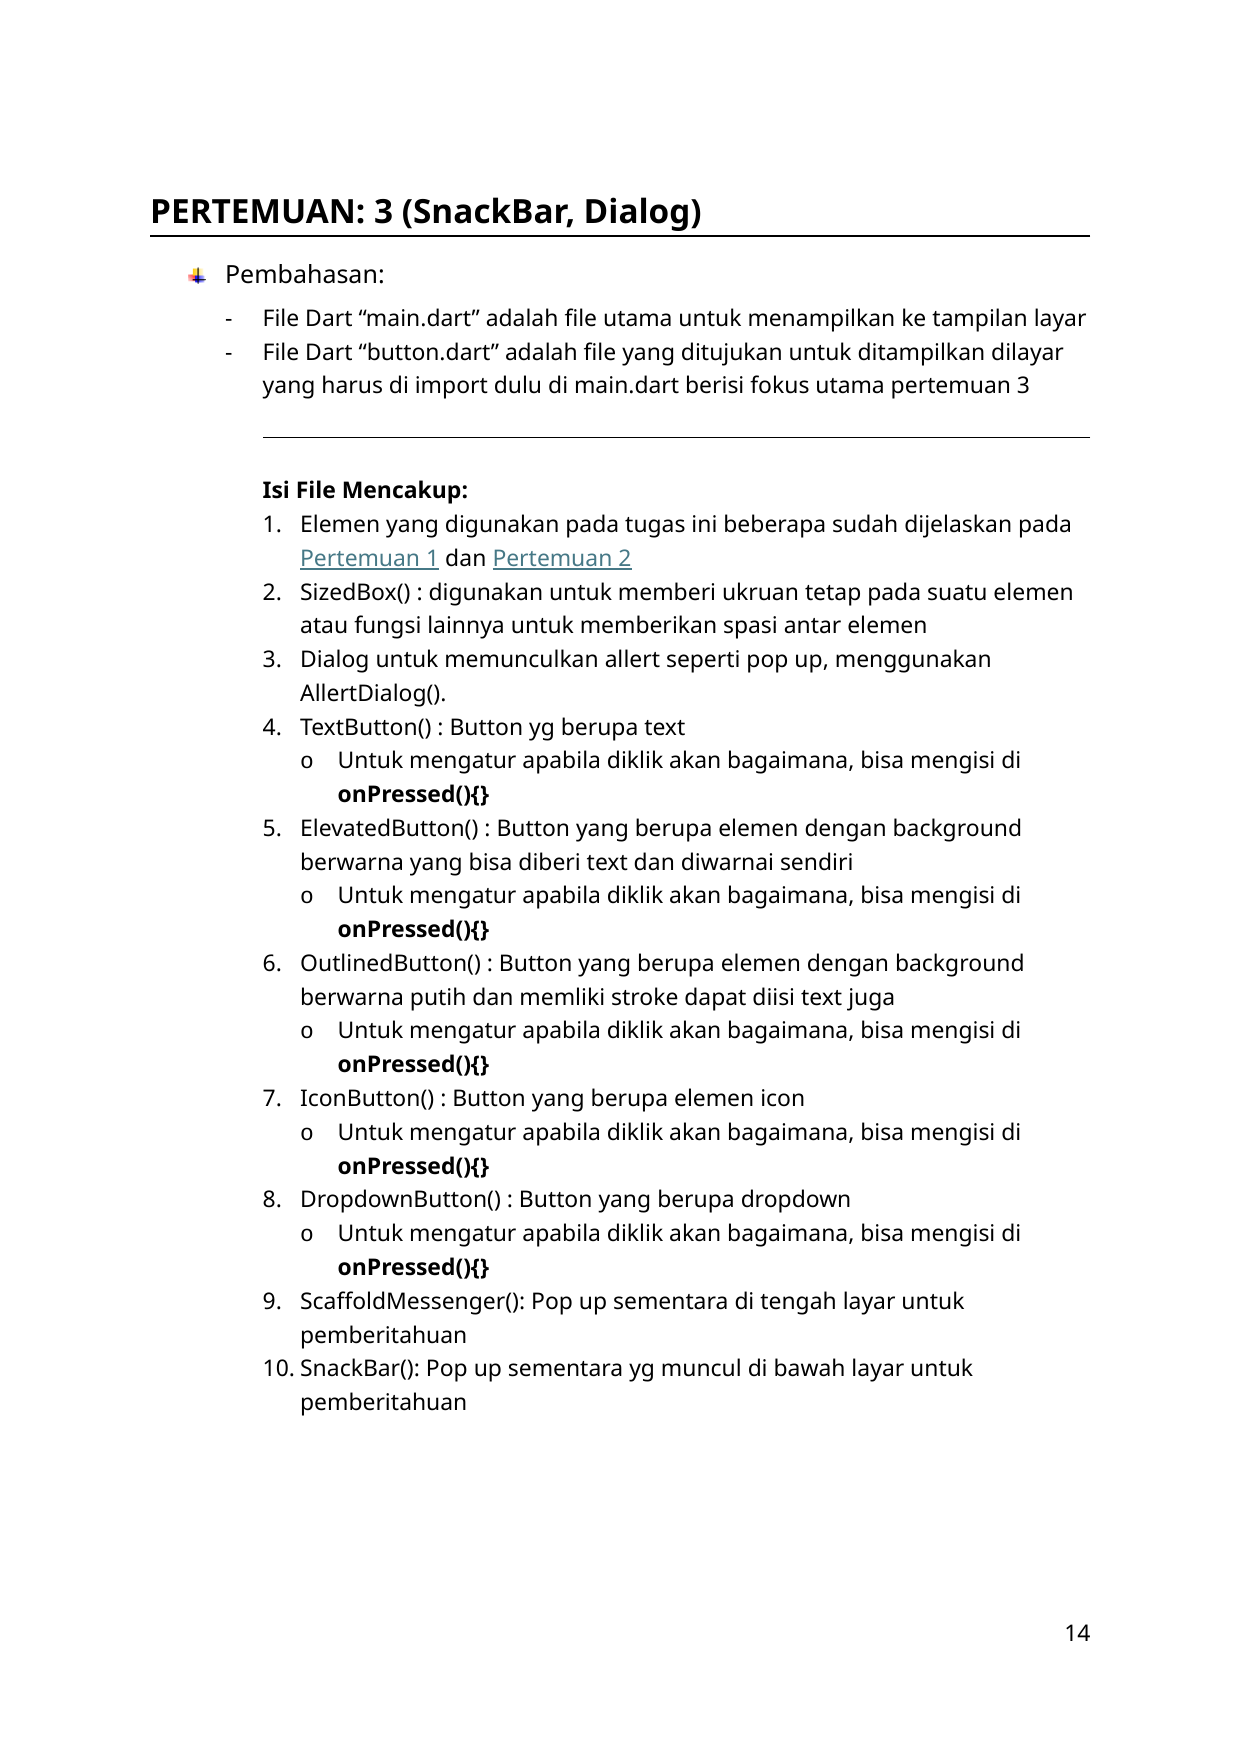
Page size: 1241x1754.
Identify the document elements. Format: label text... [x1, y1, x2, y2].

list Isi File Mencakup: [262, 474, 1090, 506]
list Untuk mengatur apabila diklik akan bagaimana, bisa mengisi di onPressed(){} [300, 1116, 1090, 1181]
list File Dart “main.dart” adalah file utama untuk menampilkan ke tampilan layar [225, 302, 1090, 333]
list File Dart “button.dart” adalah file yang ditujukan untuk ditampilkan dilayar yang harus di import dulu di main.dart berisi fokus utama pertemuan 3 [225, 336, 1090, 401]
list SizedBox() : digunakan untuk memberi ukruan tetap pada suatu elemen atau fungsi lainnya untuk memberikan spasi antar elemen [262, 576, 1090, 641]
list Untuk mengatur apabila diklik akan bagaimana, bisa mengisi di onPressed(){} [300, 1014, 1090, 1079]
list DropdownButton() : Button yang berupa dropdown [262, 1183, 1090, 1215]
list Untuk mengatur apabila diklik akan bagaimana, bisa mengisi di onPressed(){} [300, 744, 1090, 809]
list SnackBar(): Pop up sementara yg muncul di bawah layar untuk pemberitahuan [262, 1352, 1090, 1417]
list OutlinedButton() : Button yang berupa elemen dengan background berwarna putih dan memliki stroke dapat diisi text juga [262, 947, 1090, 1012]
list Elemen yang digunakan pada tugas ini beberapa sudah dijelaskan pada Pertemuan 1 dan Pertemuan 2 [262, 508, 1090, 573]
picture [188, 266, 206, 284]
subtitle Pembahasan: [187, 257, 1090, 291]
list ElevatedButton() : Button yang berupa elemen dengan background berwarna yang bisa diberi text dan diwarnai sendiri [262, 812, 1090, 877]
list IconButton() : Button yang berupa elemen icon [262, 1082, 1090, 1113]
list TextButton() : Button yg berupa text [262, 711, 1090, 742]
subtitle PERTEMUAN: 3 (SnackBar, Dialog) [150, 187, 1090, 235]
list Untuk mengatur apabila diklik akan bagaimana, bisa mengisi di onPressed(){} [300, 879, 1090, 944]
list Dialog untuk memunculkan allert seperti pop up, menggunakan AllertDialog(). [262, 643, 1090, 708]
list Untuk mengatur apabila diklik akan bagaimana, bisa mengisi di onPressed(){} [300, 1217, 1090, 1282]
list ScaffoldMessenger(): Pop up sementara di tengah layar untuk pemberitahuan [262, 1285, 1090, 1350]
